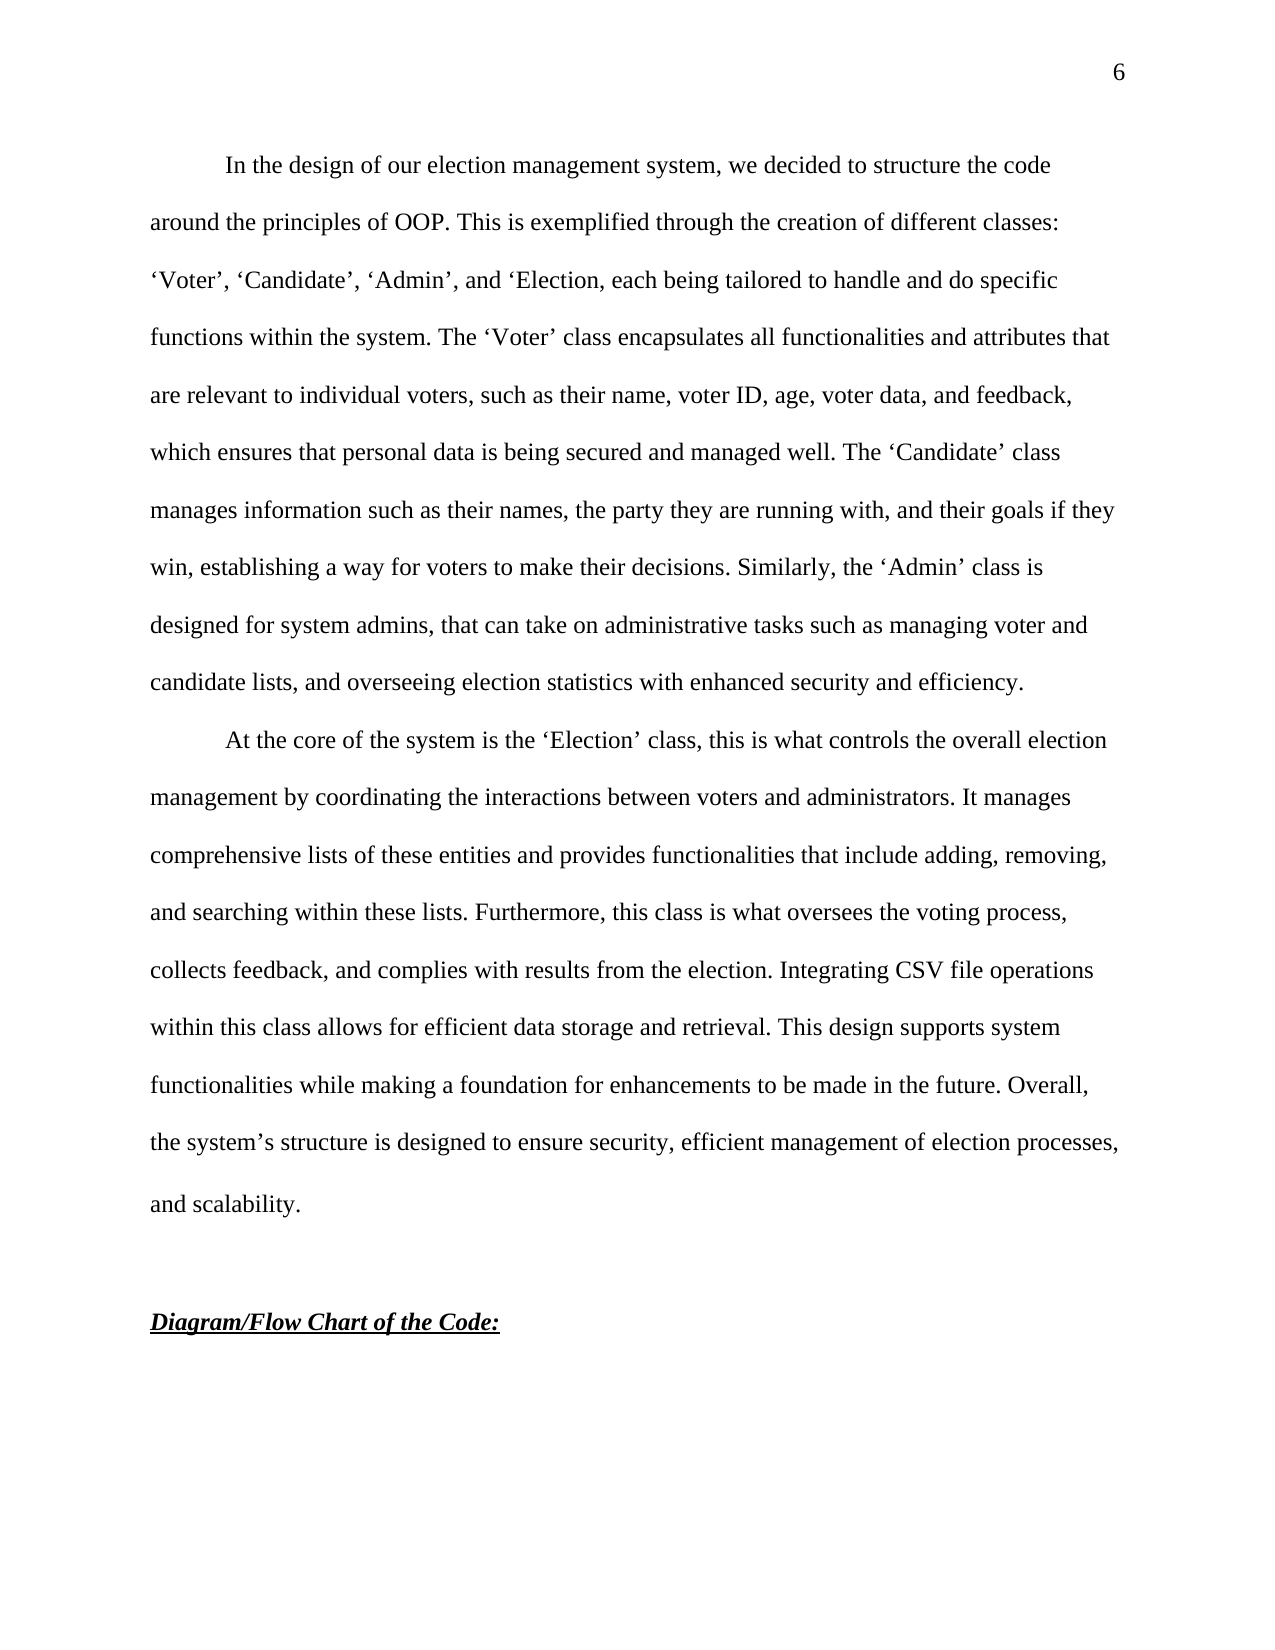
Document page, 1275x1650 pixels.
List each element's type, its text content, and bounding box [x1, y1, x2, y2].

text Diagram/Flow Chart of the Code: [150, 1307, 1125, 1336]
text At the core of the system is the ‘Election’ class, this is what controls the overall election management by coordinating the interactions between voters and administrators. It manages comprehensive lists of these entities and provides functionalities that include adding, removing, and searching within these lists. Furthermore, this class is what oversees the voting process, collects feedback, and complies with results from the election. Integrating CSV file operations within this class allows for efficient data storage and retrieval. This design supports system functionalities while making a foundation for enhancements to be made in the future. Overall, the system’s structure is designed to ensure security, efficient management of election processes, and scalability. [150, 725, 1125, 1218]
text In the design of our election management system, we decided to structure the code around the principles of OOP. This is exemplified through the creation of different classes: ‘Voter’, ‘Candidate’, ‘Admin’, and ‘Election, each being tailored to handle and do specific functions within the system. The ‘Voter’ class encapsulates all functionalities and attributes that are relevant to individual voters, such as their name, voter ID, age, voter data, and feedback, which ensures that personal data is being secured and managed well. The ‘Candidate’ class manages information such as their names, the party they are running with, and their goals if they win, establishing a way for voters to make their decisions. Similarly, the ‘Admin’ class is designed for system admins, that can take on administrative tasks such as managing voter and candidate lists, and overseeing election statistics with enhanced security and efficiency. [150, 150, 1125, 696]
